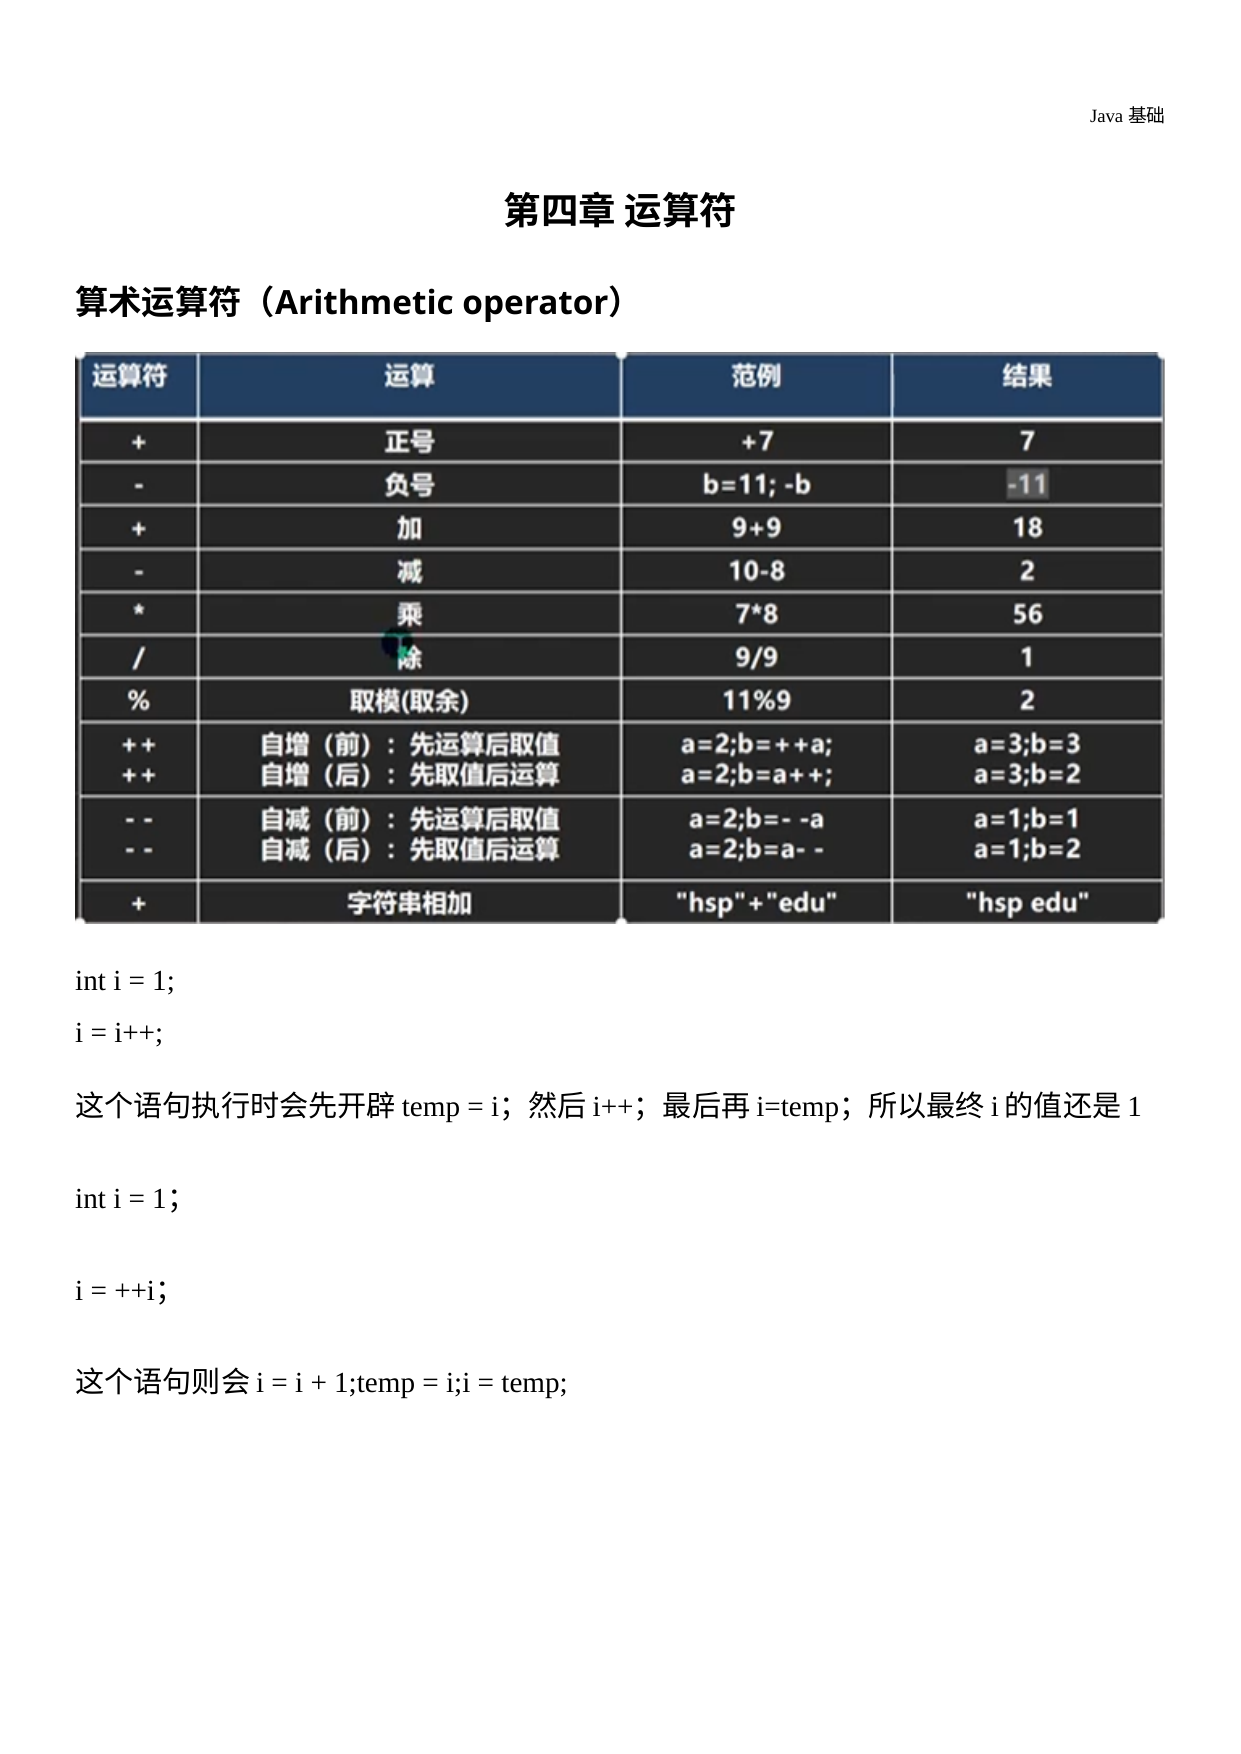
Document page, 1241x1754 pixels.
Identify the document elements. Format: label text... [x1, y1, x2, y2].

subtitle 第四章 运算符 [75, 168, 1165, 248]
text i = ++i； [75, 1248, 1165, 1327]
text int i = 1; [75, 960, 1165, 999]
text 这个语句执行时会先开辟temp = i；然后i++；最后再i=temp；所以最终i的值还是1 [75, 1064, 1165, 1144]
picture [75, 352, 1165, 924]
text 这个语句则会i = i + 1;temp = i;i = temp; [75, 1340, 1165, 1419]
text i = i++; [75, 1012, 1165, 1052]
subtitle 算术运算符（Arithmetic operator） [75, 260, 1165, 339]
text int i = 1； [75, 1156, 1165, 1236]
